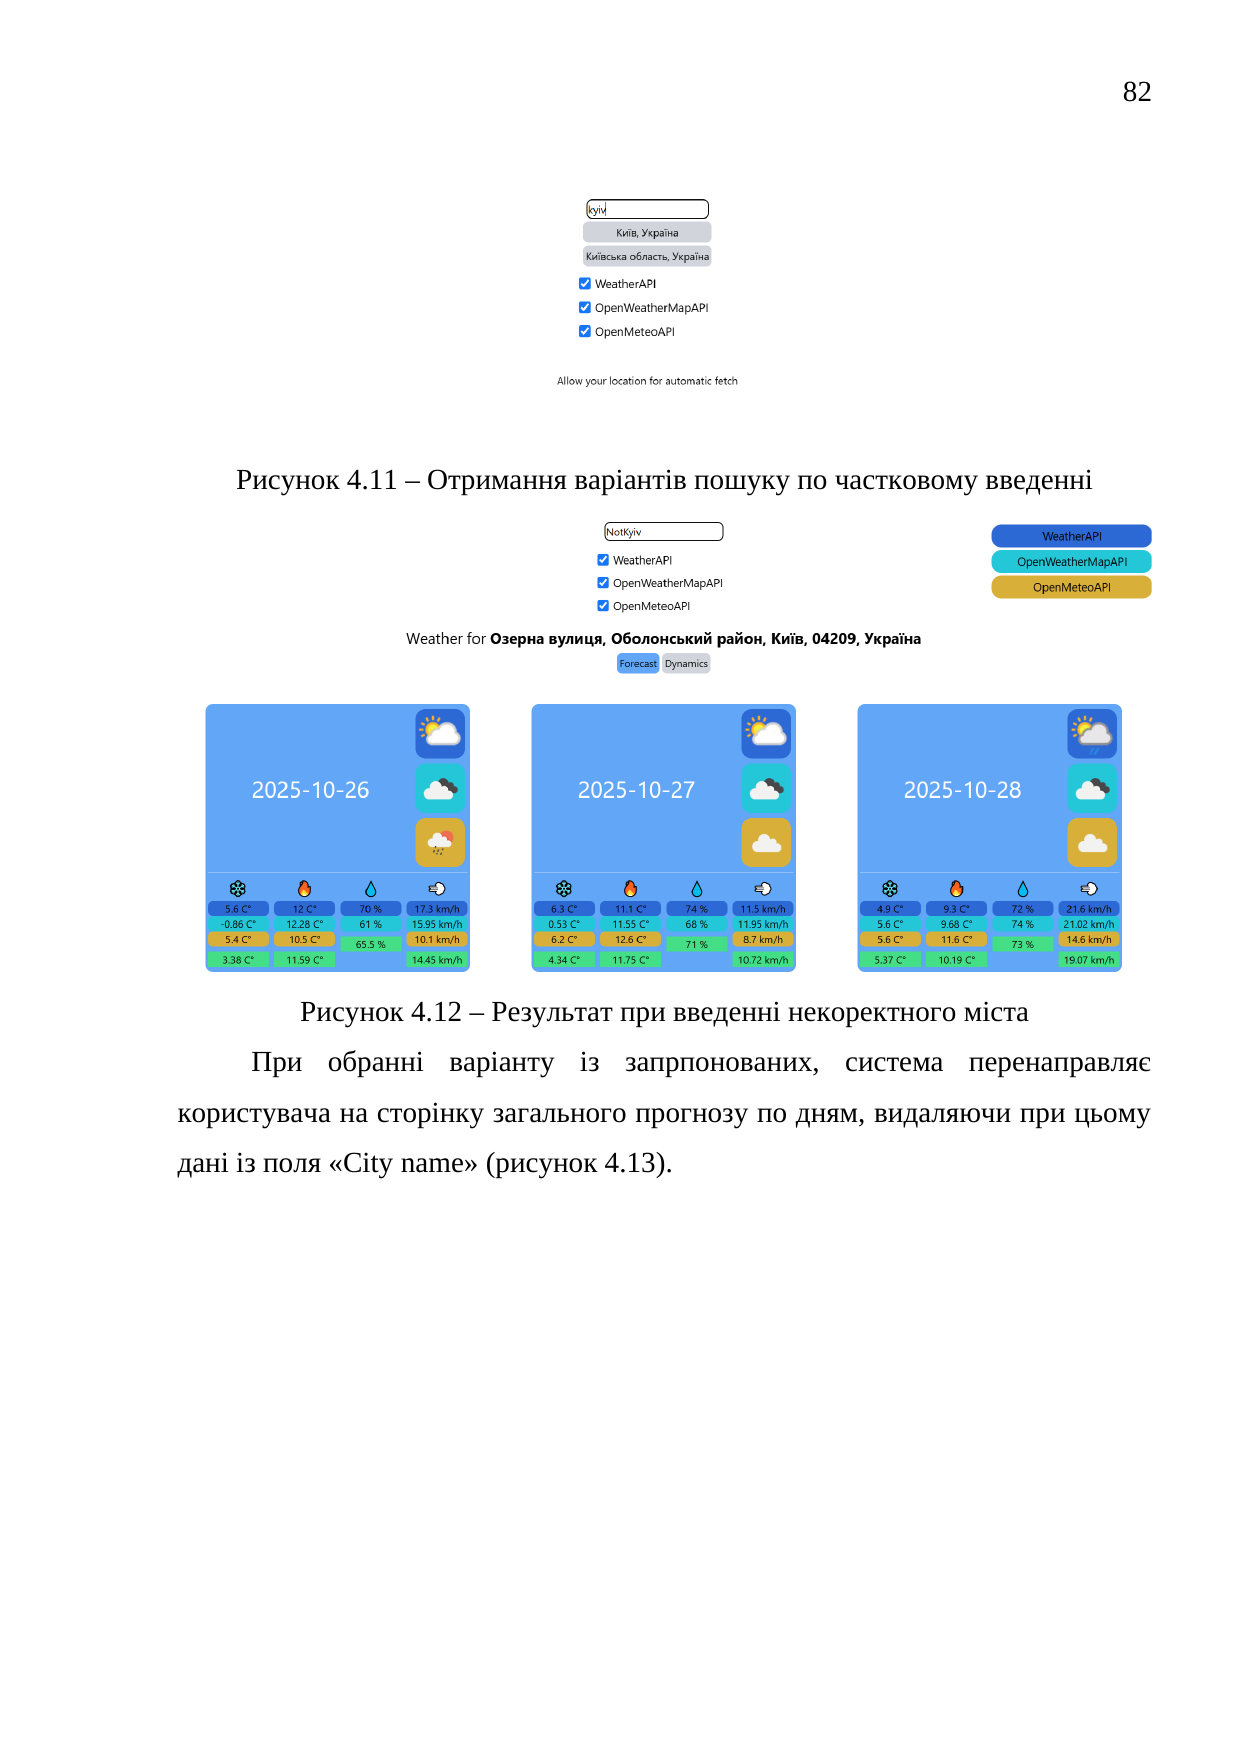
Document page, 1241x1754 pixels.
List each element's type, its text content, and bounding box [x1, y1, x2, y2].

text Рисунок 4.11 – Отримання варіантів пошуку по частковому введенні [177, 462, 1152, 495]
picture [177, 191, 1152, 443]
picture [177, 512, 1152, 978]
text Рисунок 4.12 – Результат при введенні некоректного міста [177, 994, 1152, 1028]
text При обранні варіанту із запрпонованих, система перенаправляє користувача на сторінку загального прогнозу по дням, видаляючи при цьому дані із поля «City name» (рисунок 4.13). [177, 1044, 1152, 1179]
